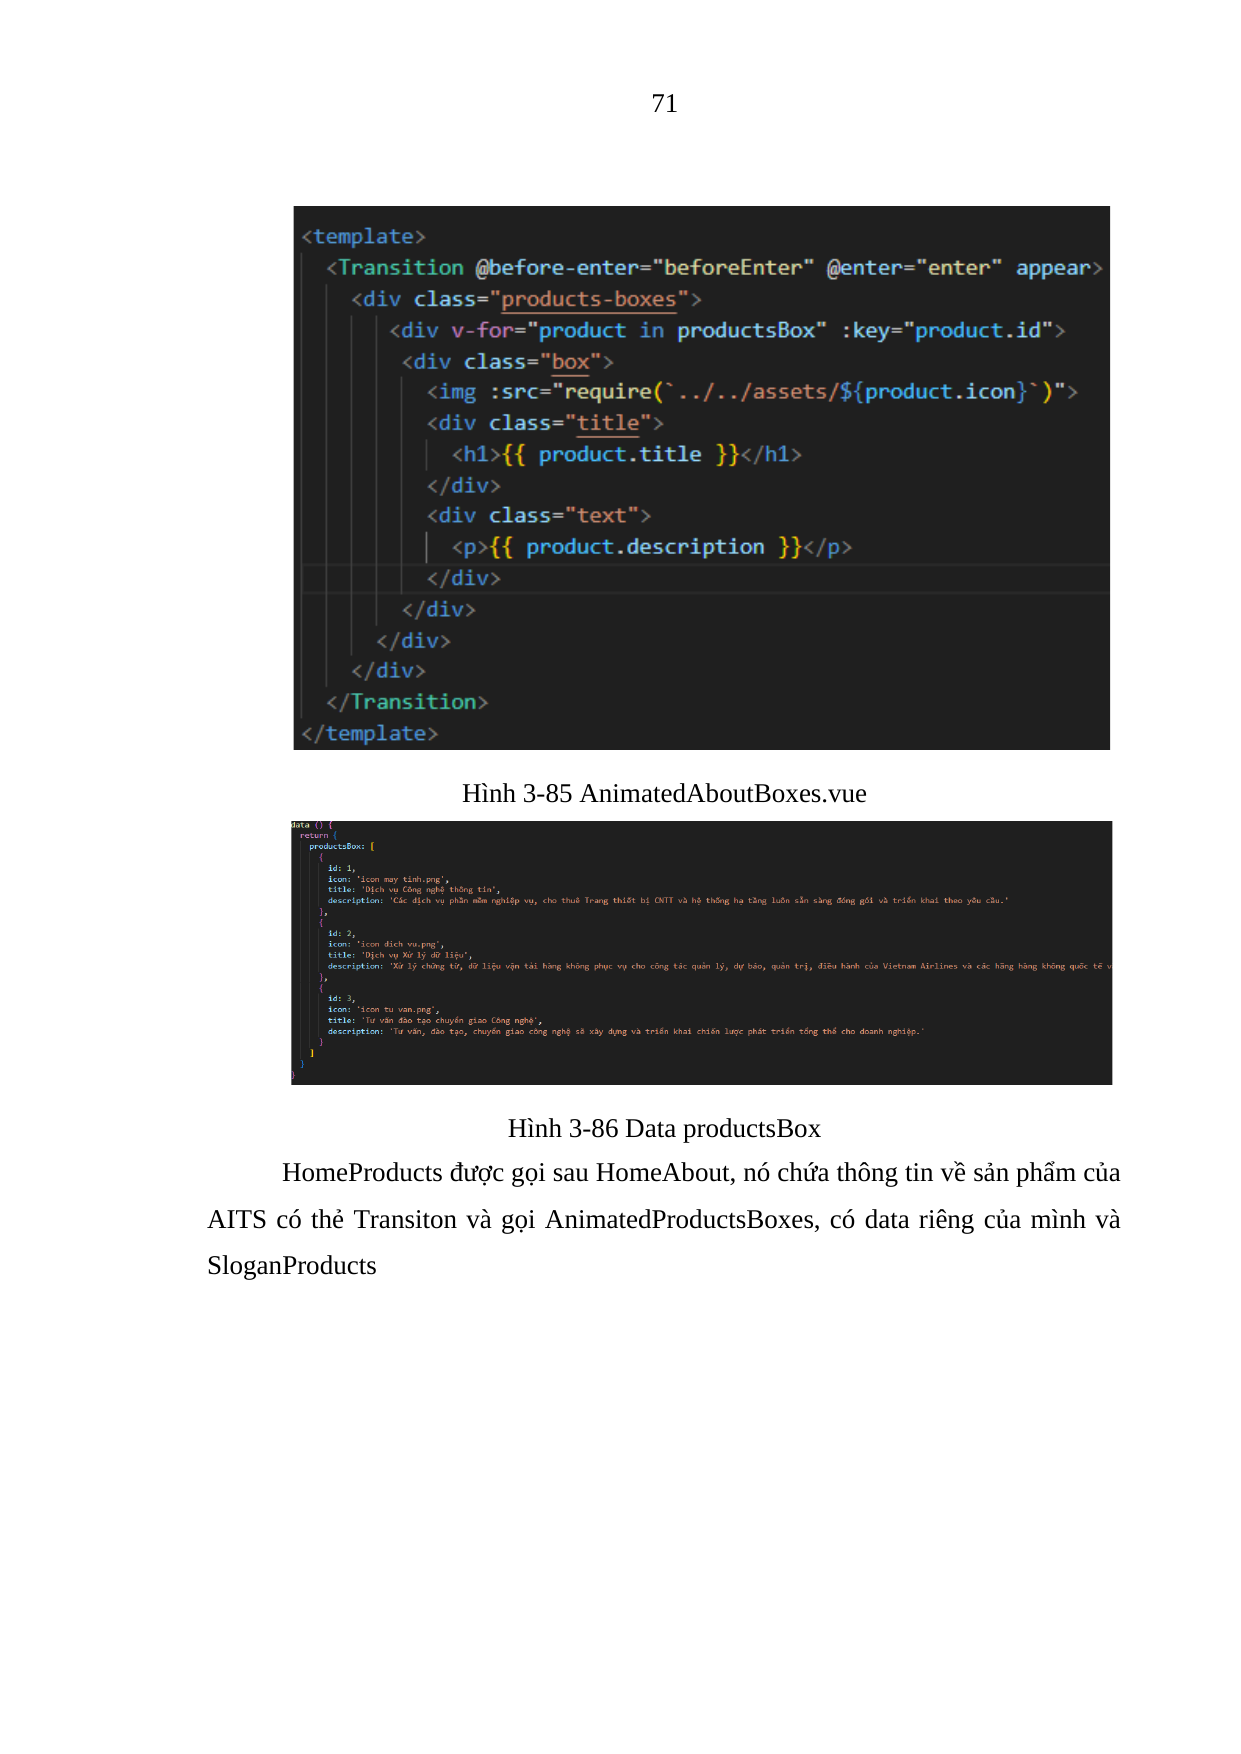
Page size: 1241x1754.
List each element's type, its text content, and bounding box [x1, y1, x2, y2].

picture [293, 206, 1111, 750]
text HomeProducts được gọi sau HomeAbout, nó chứa thông tin về sản phẩm của AITS có thẻ Transiton và gọi AnimatedProductsBoxes, có data riêng của mình và SloganProducts [207, 1156, 1122, 1281]
picture [291, 821, 1113, 1085]
